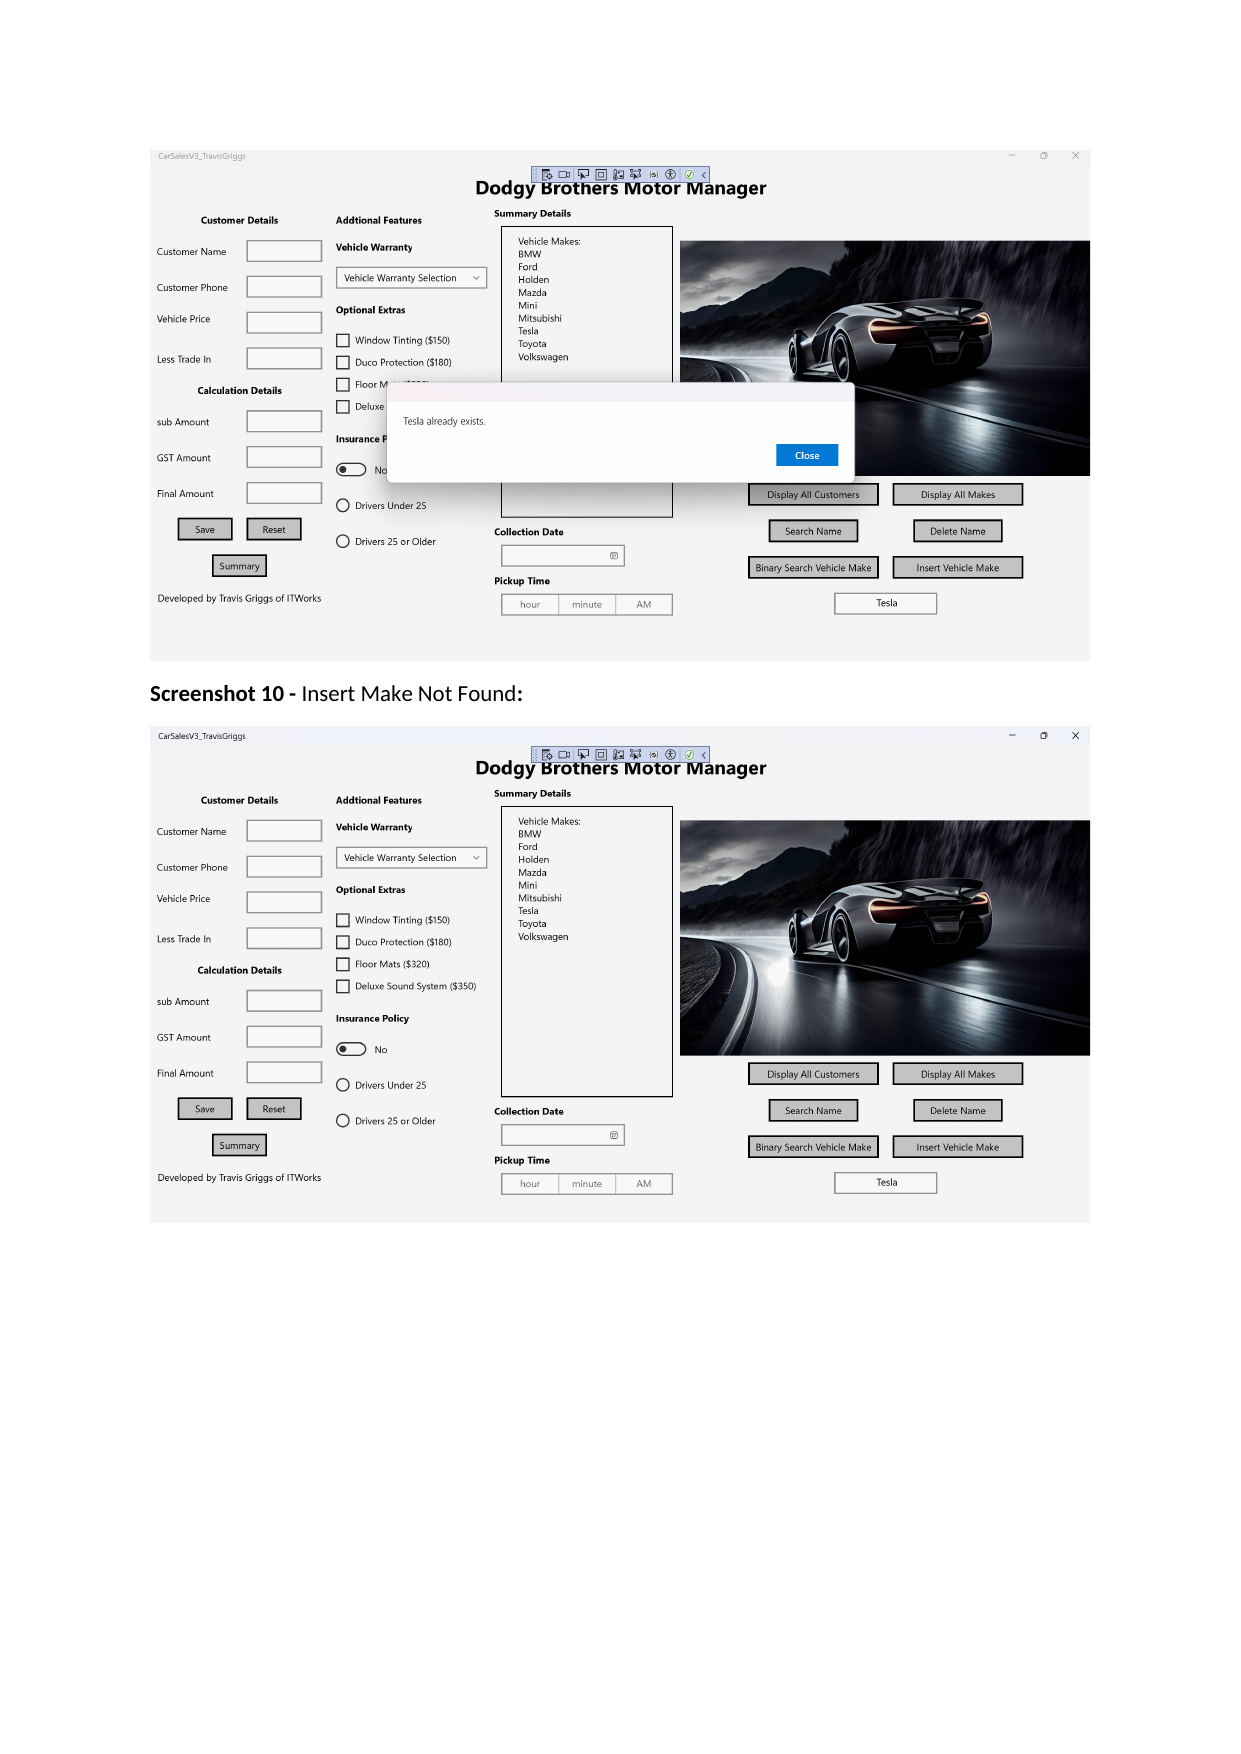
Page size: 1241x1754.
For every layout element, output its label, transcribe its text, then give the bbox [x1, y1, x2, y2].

picture [150, 726, 1091, 1223]
picture [150, 150, 1091, 661]
text Screenshot 10 - Insert Make Not Found: [150, 679, 1090, 707]
